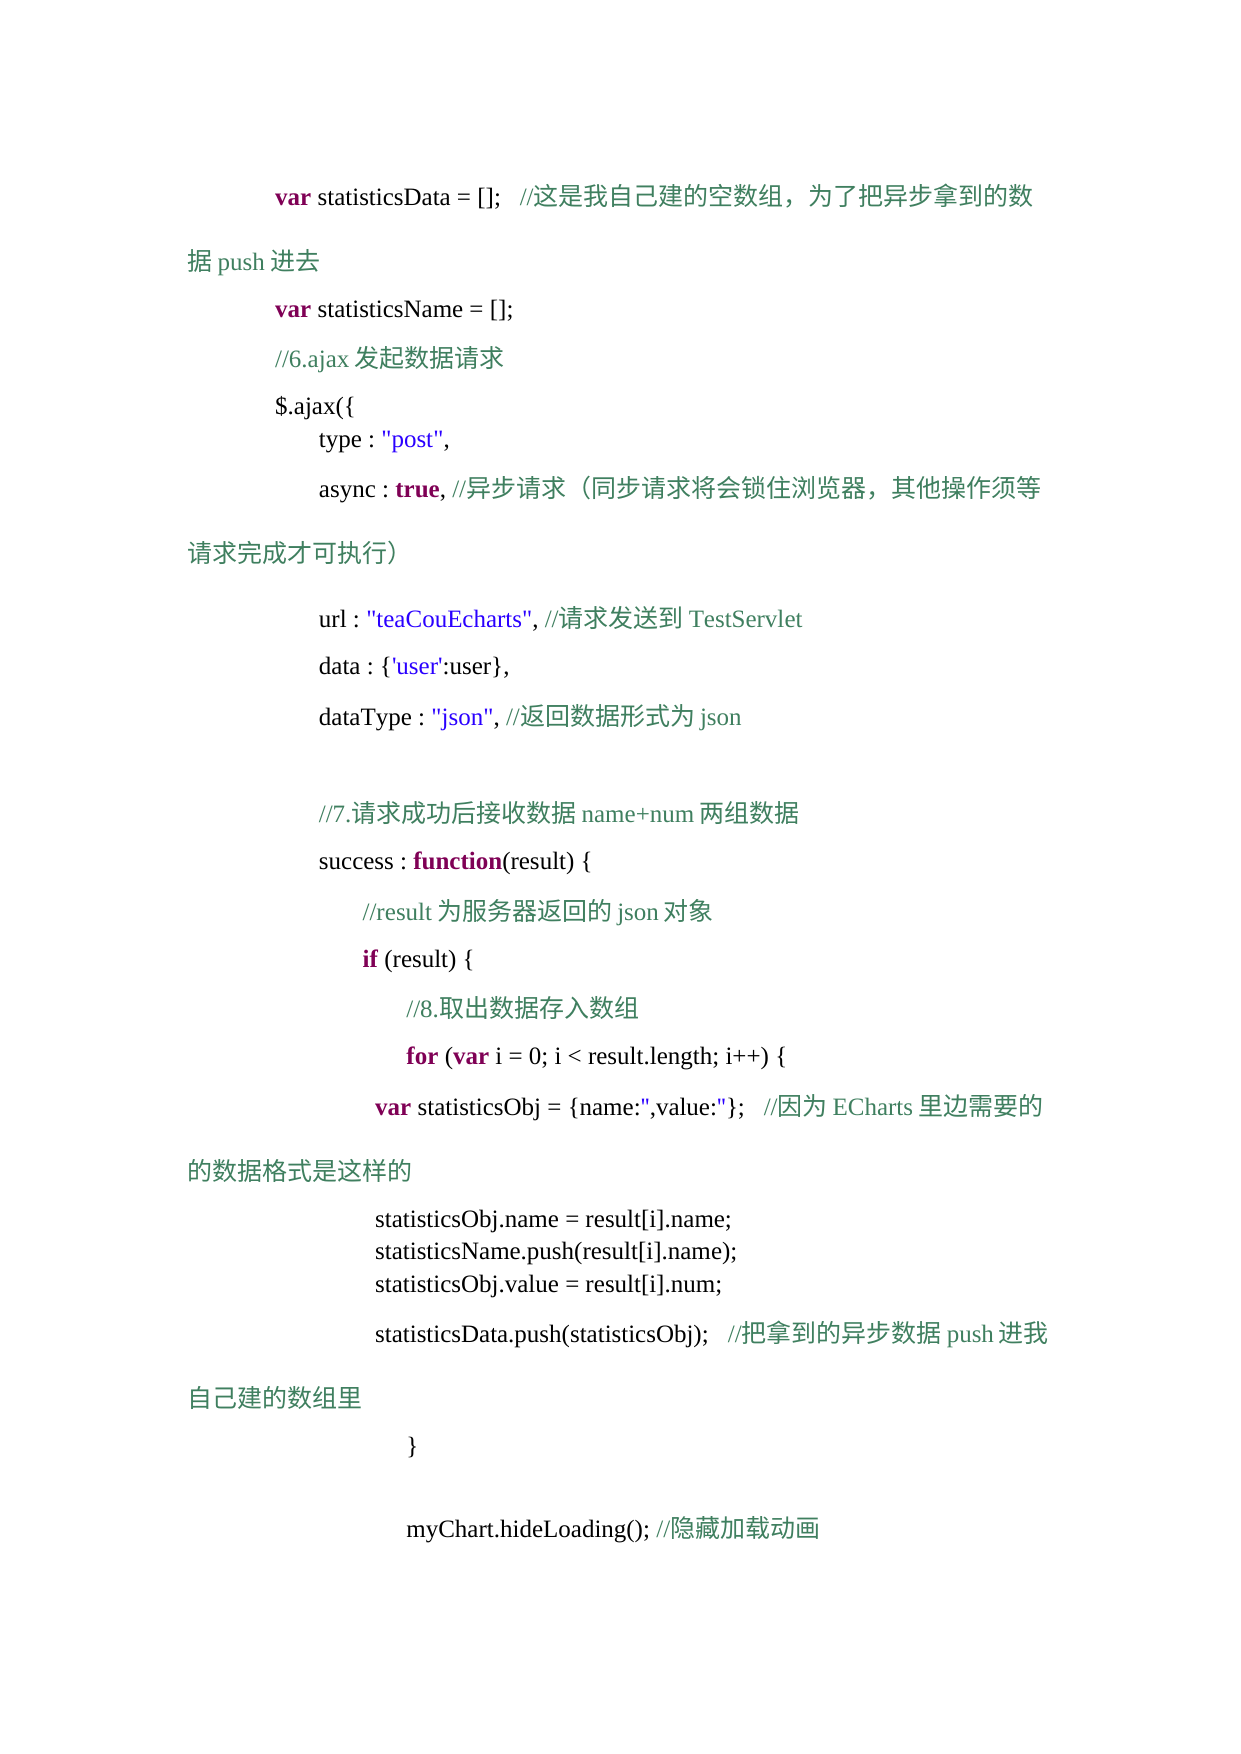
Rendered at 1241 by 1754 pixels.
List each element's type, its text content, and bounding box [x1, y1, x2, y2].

text success : function(result) { [187, 844, 1053, 877]
text statisticsName.push(result[i].name); [187, 1234, 1053, 1267]
text for (var i = 0; i < result.length; i++) { [187, 1039, 1053, 1072]
text //result为服务器返回的json对象 [187, 877, 1053, 942]
text type : "post", [187, 422, 1053, 454]
text var statisticsObj = {name:'',value:''}; //因为ECharts里边需要的的数据格式是这样的 [187, 1072, 1053, 1202]
text statisticsData.push(statisticsObj); //把拿到的异步数据push进我自己建的数组里 [187, 1299, 1053, 1429]
text var statisticsData = []; //这是我自己建的空数组，为了把异步拿到的数据push进去 [187, 162, 1053, 292]
text //6.ajax发起数据请求 [187, 324, 1053, 389]
text async : true, //异步请求（同步请求将会锁住浏览器，其他操作须等请求完成才可执行） [187, 454, 1053, 584]
text //8.取出数据存入数组 [187, 974, 1053, 1039]
text var statisticsName = []; [187, 292, 1053, 324]
text statisticsObj.value = result[i].num; [187, 1267, 1053, 1299]
text dataType : "json", //返回数据形式为json [187, 682, 1053, 747]
text myChart.hideLoading(); //隐藏加载动画 [187, 1494, 1053, 1559]
text url : "teaCouEcharts", //请求发送到TestServlet [187, 584, 1053, 649]
text if (result) { [187, 942, 1053, 974]
text $.ajax({ [187, 389, 1053, 422]
text statisticsObj.name = result[i].name; [187, 1202, 1053, 1234]
text //7.请求成功后接收数据name+num两组数据 [187, 779, 1053, 844]
text } [187, 1429, 1053, 1462]
text data : {'user':user}, [187, 649, 1053, 682]
